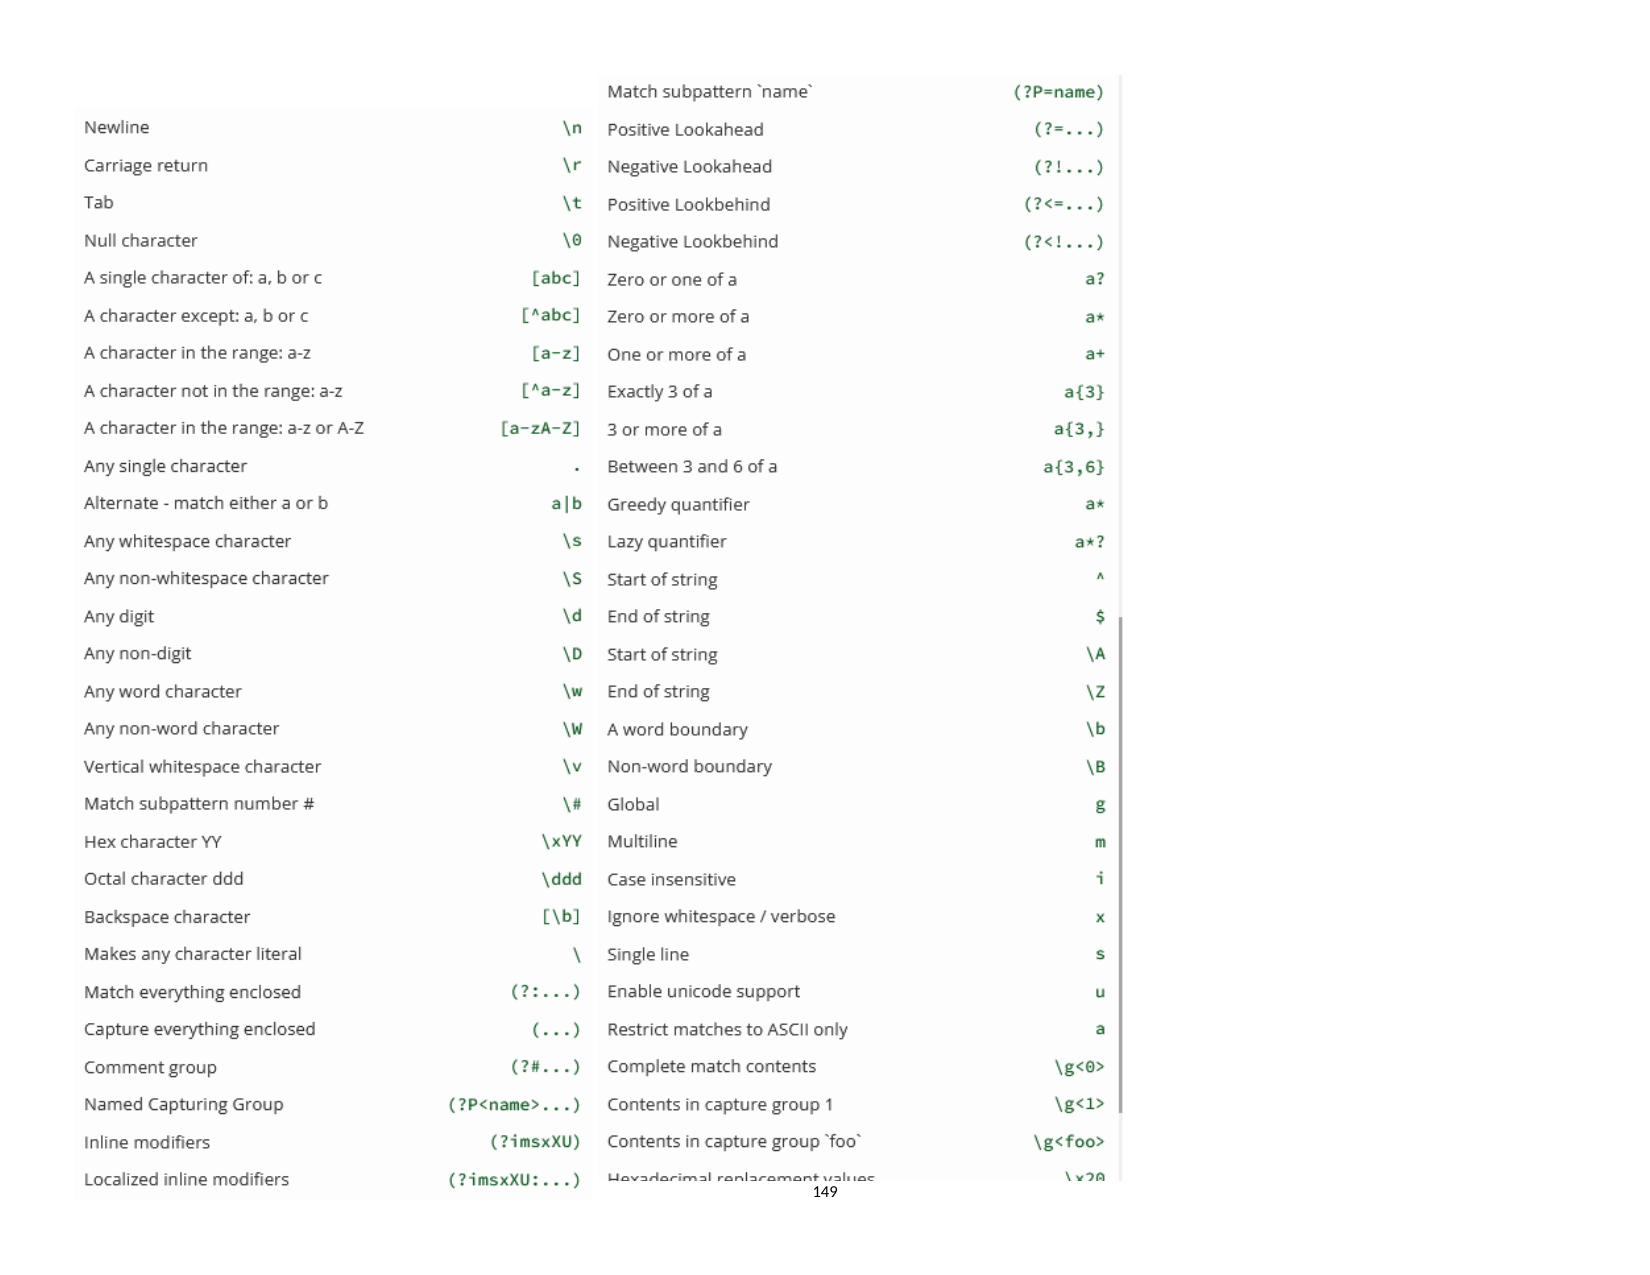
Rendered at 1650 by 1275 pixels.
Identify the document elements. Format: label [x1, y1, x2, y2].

picture [597, 75, 1123, 1181]
picture [75, 107, 593, 1200]
